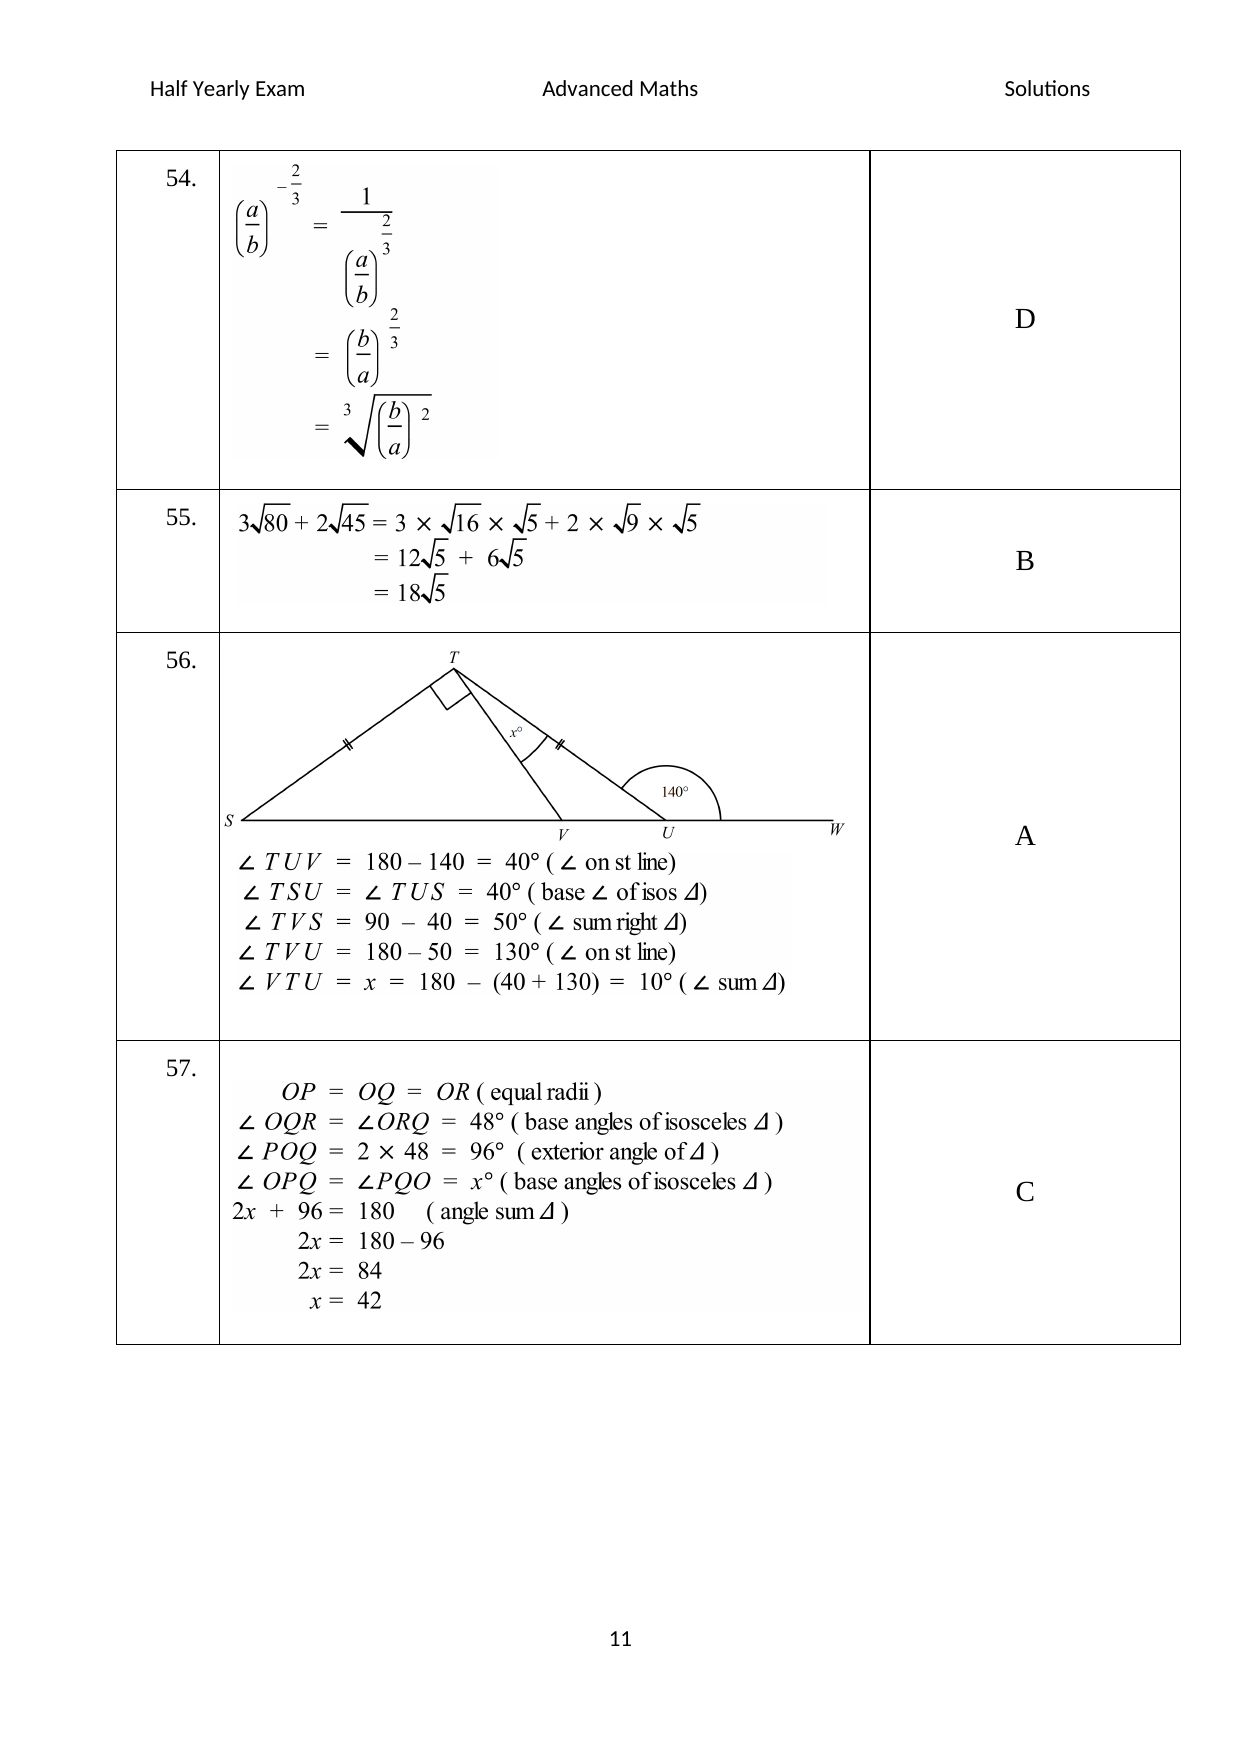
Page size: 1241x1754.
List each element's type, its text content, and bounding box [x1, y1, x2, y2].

picture [237, 502, 829, 605]
picture [223, 650, 846, 842]
table_cell [220, 633, 869, 1040]
picture [237, 851, 792, 996]
table_cell C [871, 1041, 1180, 1344]
table_cell B [871, 490, 1180, 632]
table_cell [117, 633, 219, 1040]
picture [231, 163, 499, 461]
table_cell A [871, 633, 1180, 1040]
table_cell [220, 1041, 869, 1344]
table_cell [117, 1041, 219, 1344]
table_cell [220, 490, 869, 632]
picture [231, 1081, 868, 1311]
table_cell D [871, 151, 1180, 489]
table_cell [117, 490, 219, 632]
table_cell [220, 151, 869, 489]
table_cell [117, 151, 219, 489]
